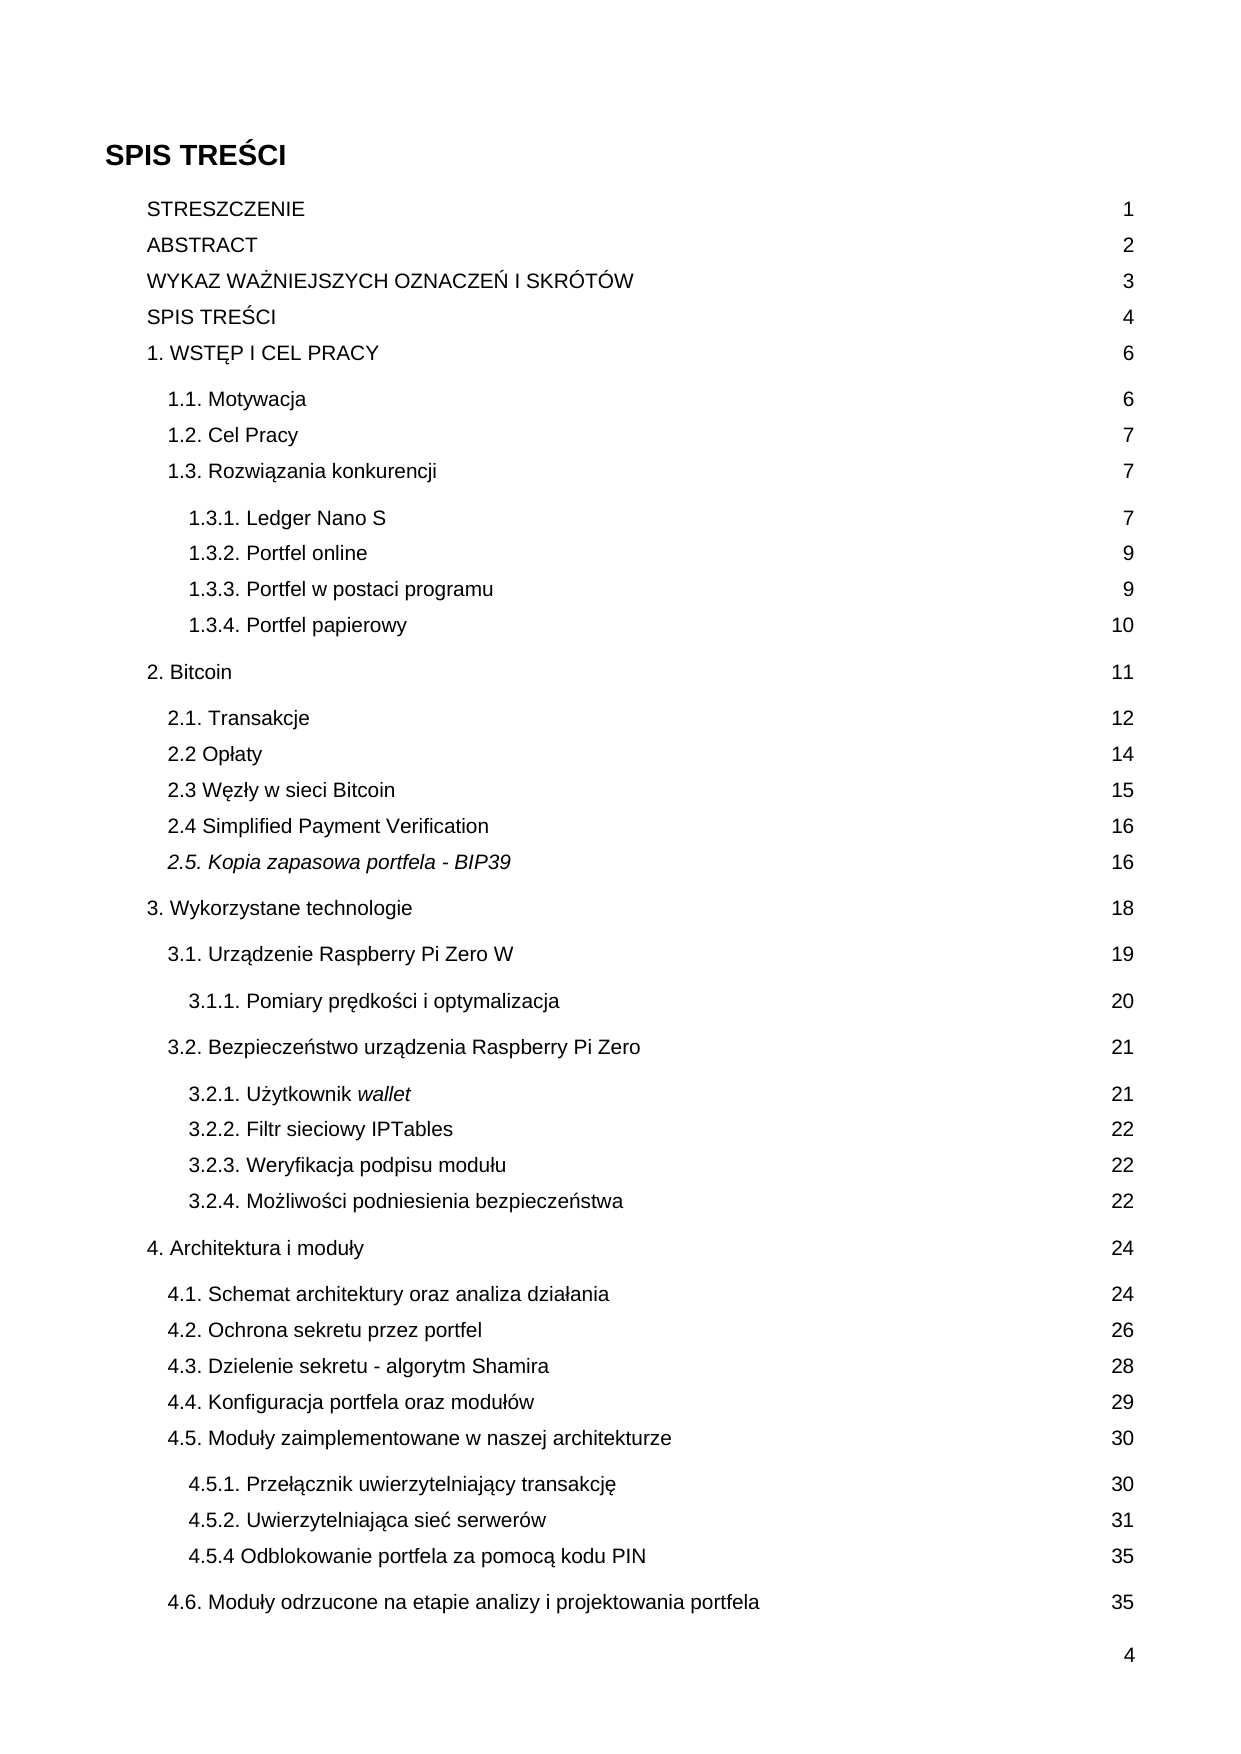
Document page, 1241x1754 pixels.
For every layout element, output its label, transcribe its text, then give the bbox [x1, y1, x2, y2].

subtitle SPIS TREŚCI [105, 138, 1135, 172]
